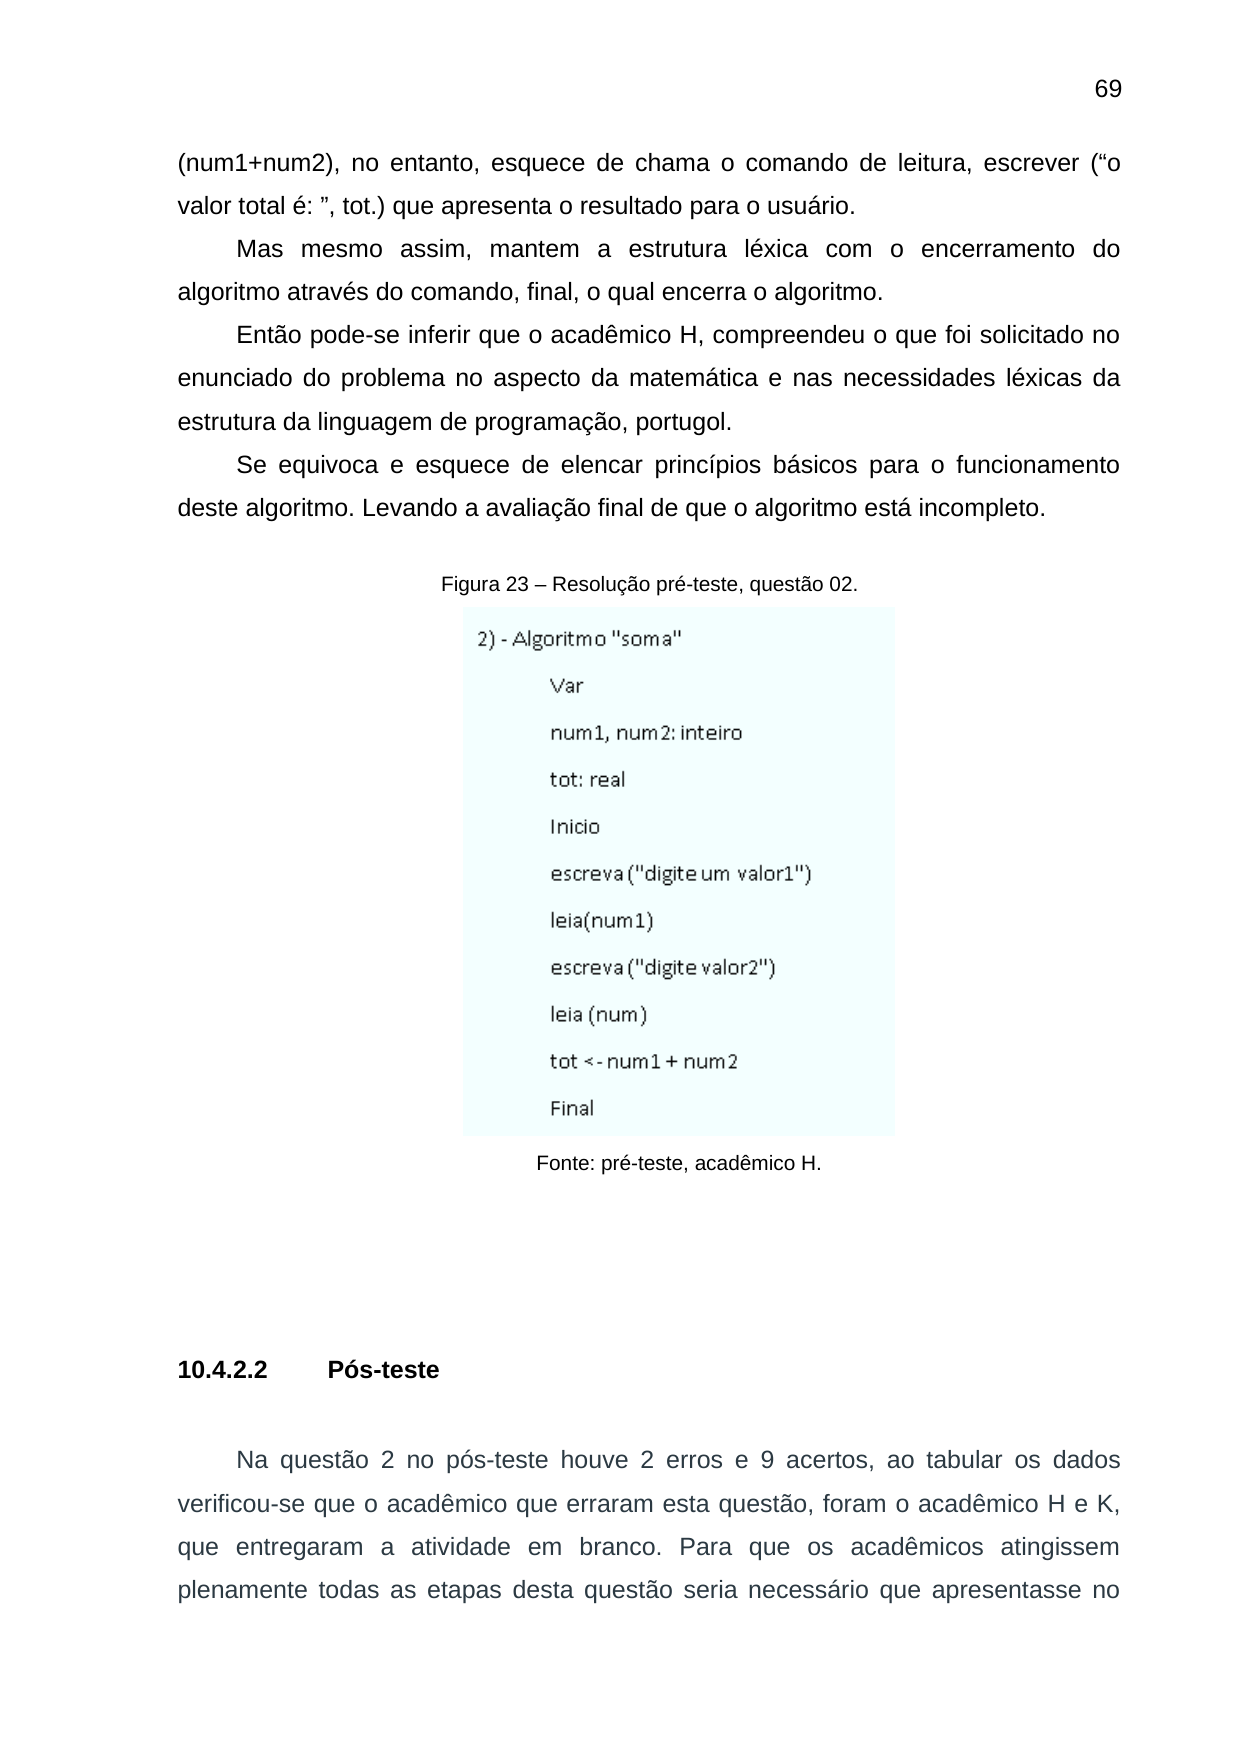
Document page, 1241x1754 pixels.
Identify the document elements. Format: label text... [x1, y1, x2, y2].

text Fonte: pré-teste, acadêmico H. [177, 1150, 1122, 1174]
picture [463, 607, 895, 1136]
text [177, 1445, 1122, 1603]
subtitle Pós-teste [177, 1355, 1122, 1384]
text Se equivoca e esquece de elencar princípios básicos para o funcionamento deste algoritmo. Levando a avaliação final de que o algoritmo está incompleto. [177, 449, 1122, 521]
text Figura 23 – Resolução pré-teste, questão 02. [177, 572, 1122, 596]
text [177, 148, 1122, 219]
text Mas mesmo assim, mantem a estrutura léxica com o encerramento do algoritmo através do comando, final, o qual encerra o algoritmo. [177, 234, 1122, 306]
text Então pode-se inferir que o acadêmico H, compreendeu o que foi solicitado no enunciado do problema no aspecto da matemática e nas necessidades léxicas da estrutura da linguagem de programação, portugol. [177, 320, 1122, 435]
